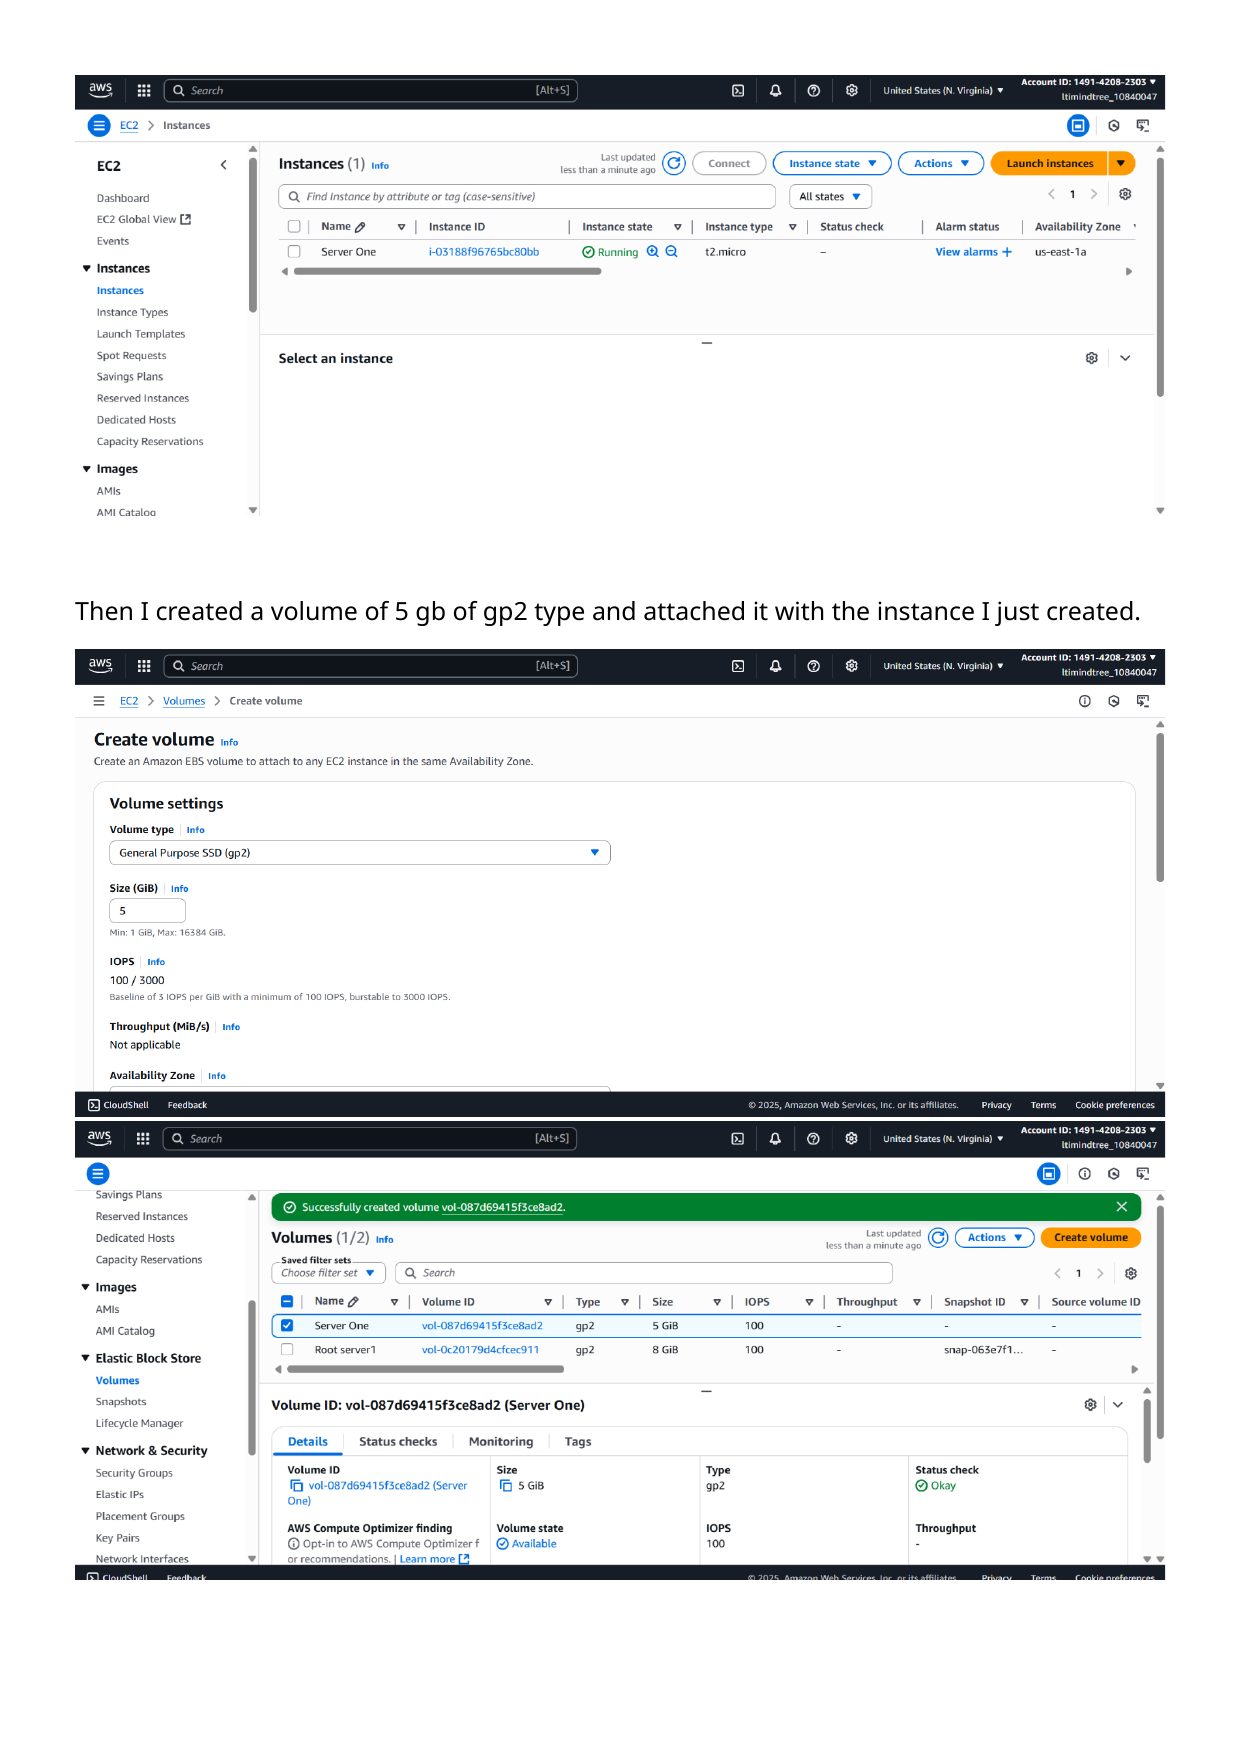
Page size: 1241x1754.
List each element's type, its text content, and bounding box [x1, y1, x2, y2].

picture [75, 75, 1166, 516]
picture [75, 1121, 1166, 1580]
picture [75, 649, 1166, 1117]
text Then I created a volume of 5 gb of gp2 type and attached it with the instance I just created. [75, 593, 1165, 627]
